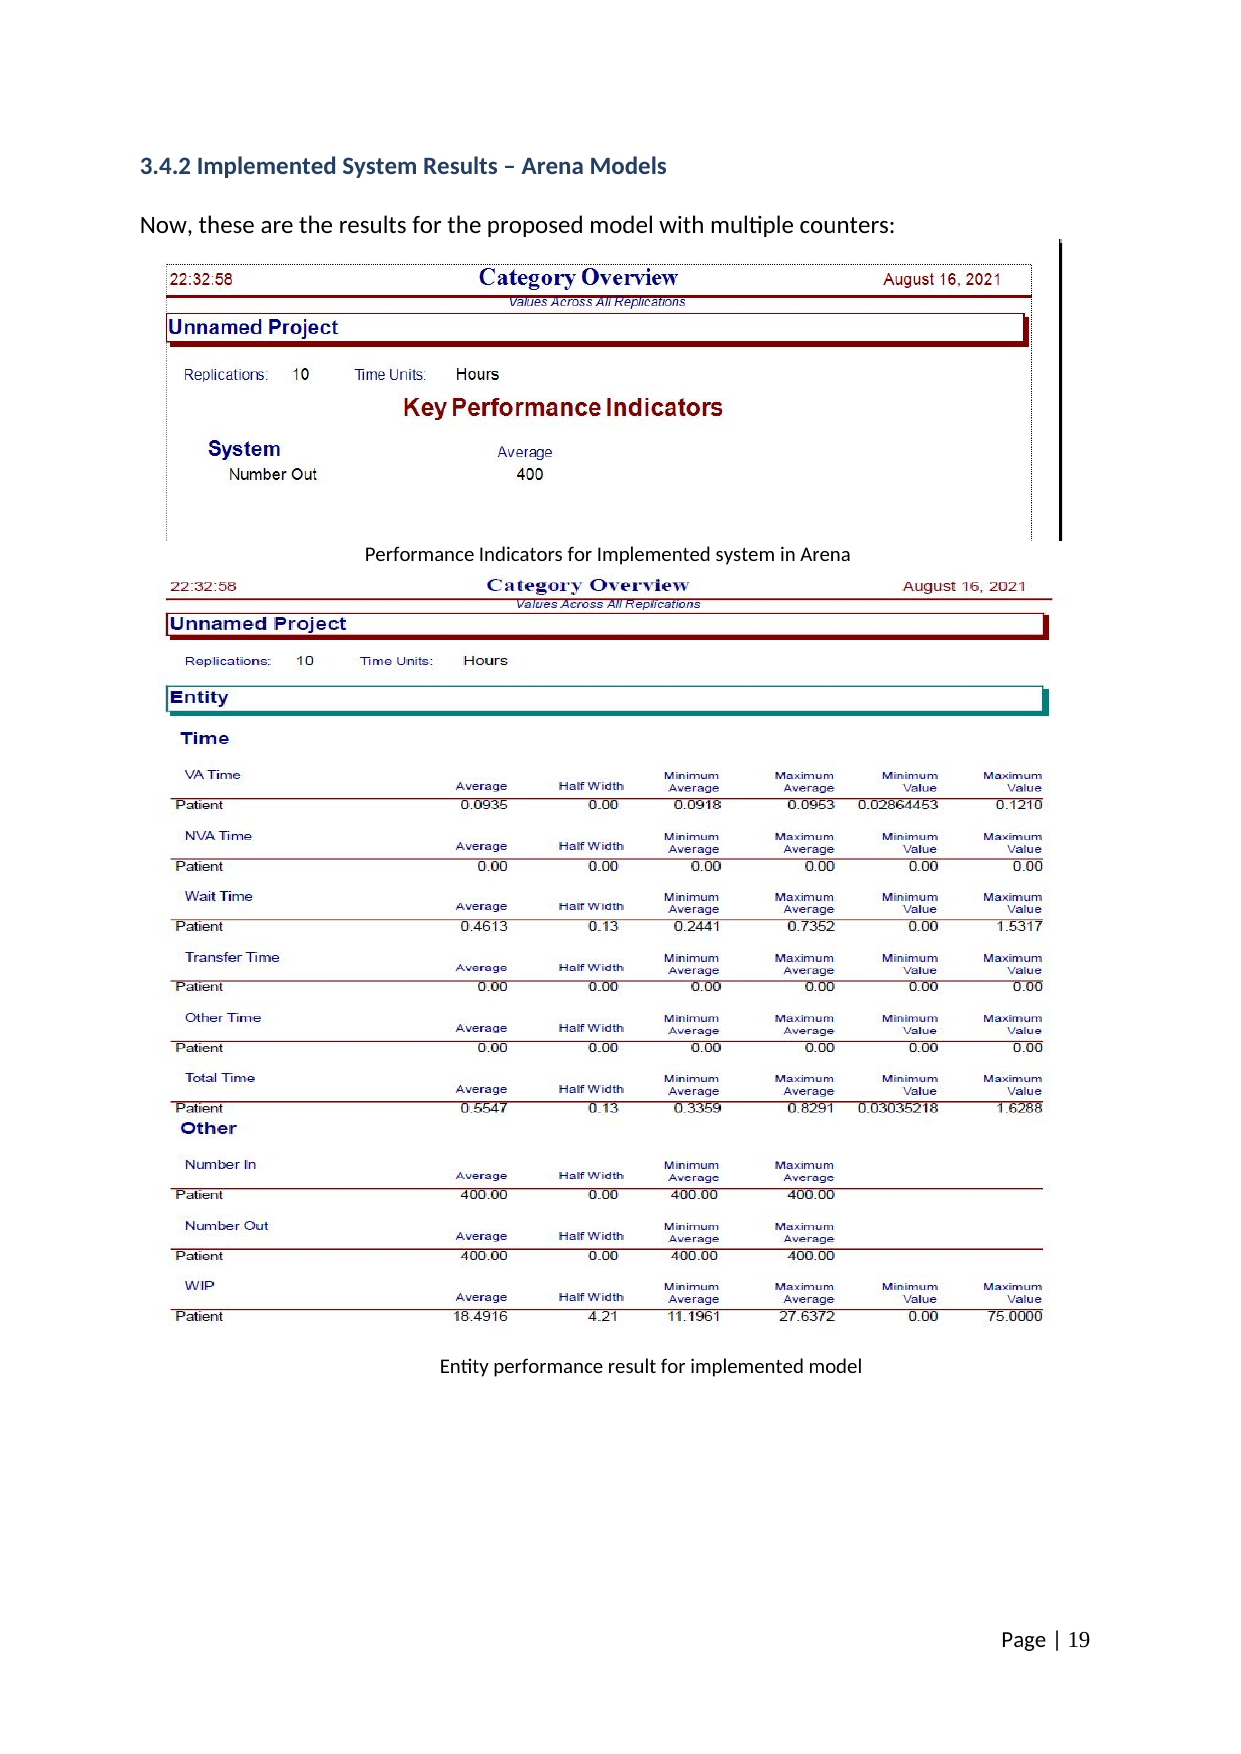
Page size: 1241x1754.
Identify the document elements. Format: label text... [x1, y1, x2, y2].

subtitle 3.4.2 Implemented System Results – Arena Models [139, 150, 1103, 181]
picture [139, 239, 1063, 541]
text Performance Indicators for Implemented system in Arena [139, 541, 1103, 566]
text Now, these are the results for the proposed model with multiple counters: [139, 209, 1103, 240]
text Entity performance result for implemented model [139, 1354, 1103, 1379]
picture [139, 566, 1080, 1354]
